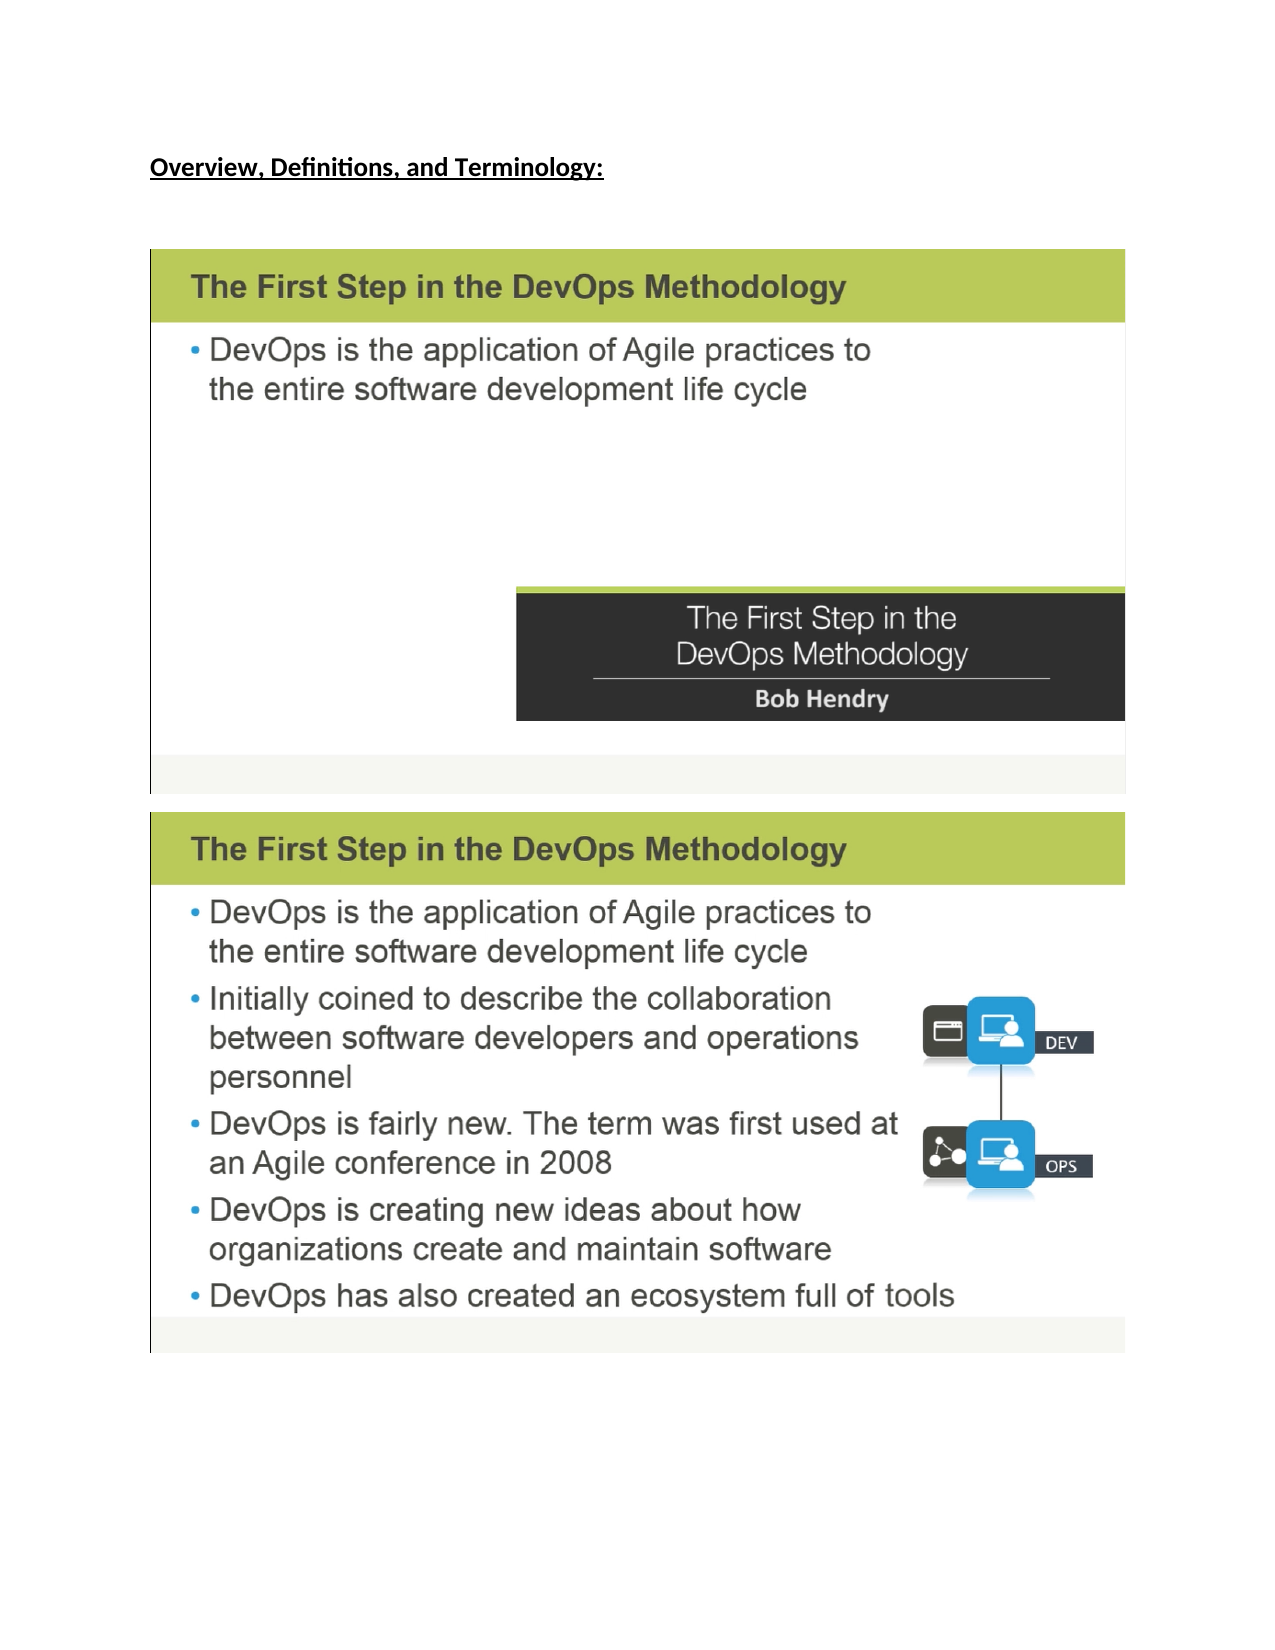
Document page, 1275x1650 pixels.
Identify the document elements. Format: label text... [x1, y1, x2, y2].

picture [150, 249, 1125, 794]
text Overview, Definitions, and Terminology: [150, 150, 1125, 183]
picture [150, 812, 1125, 1353]
